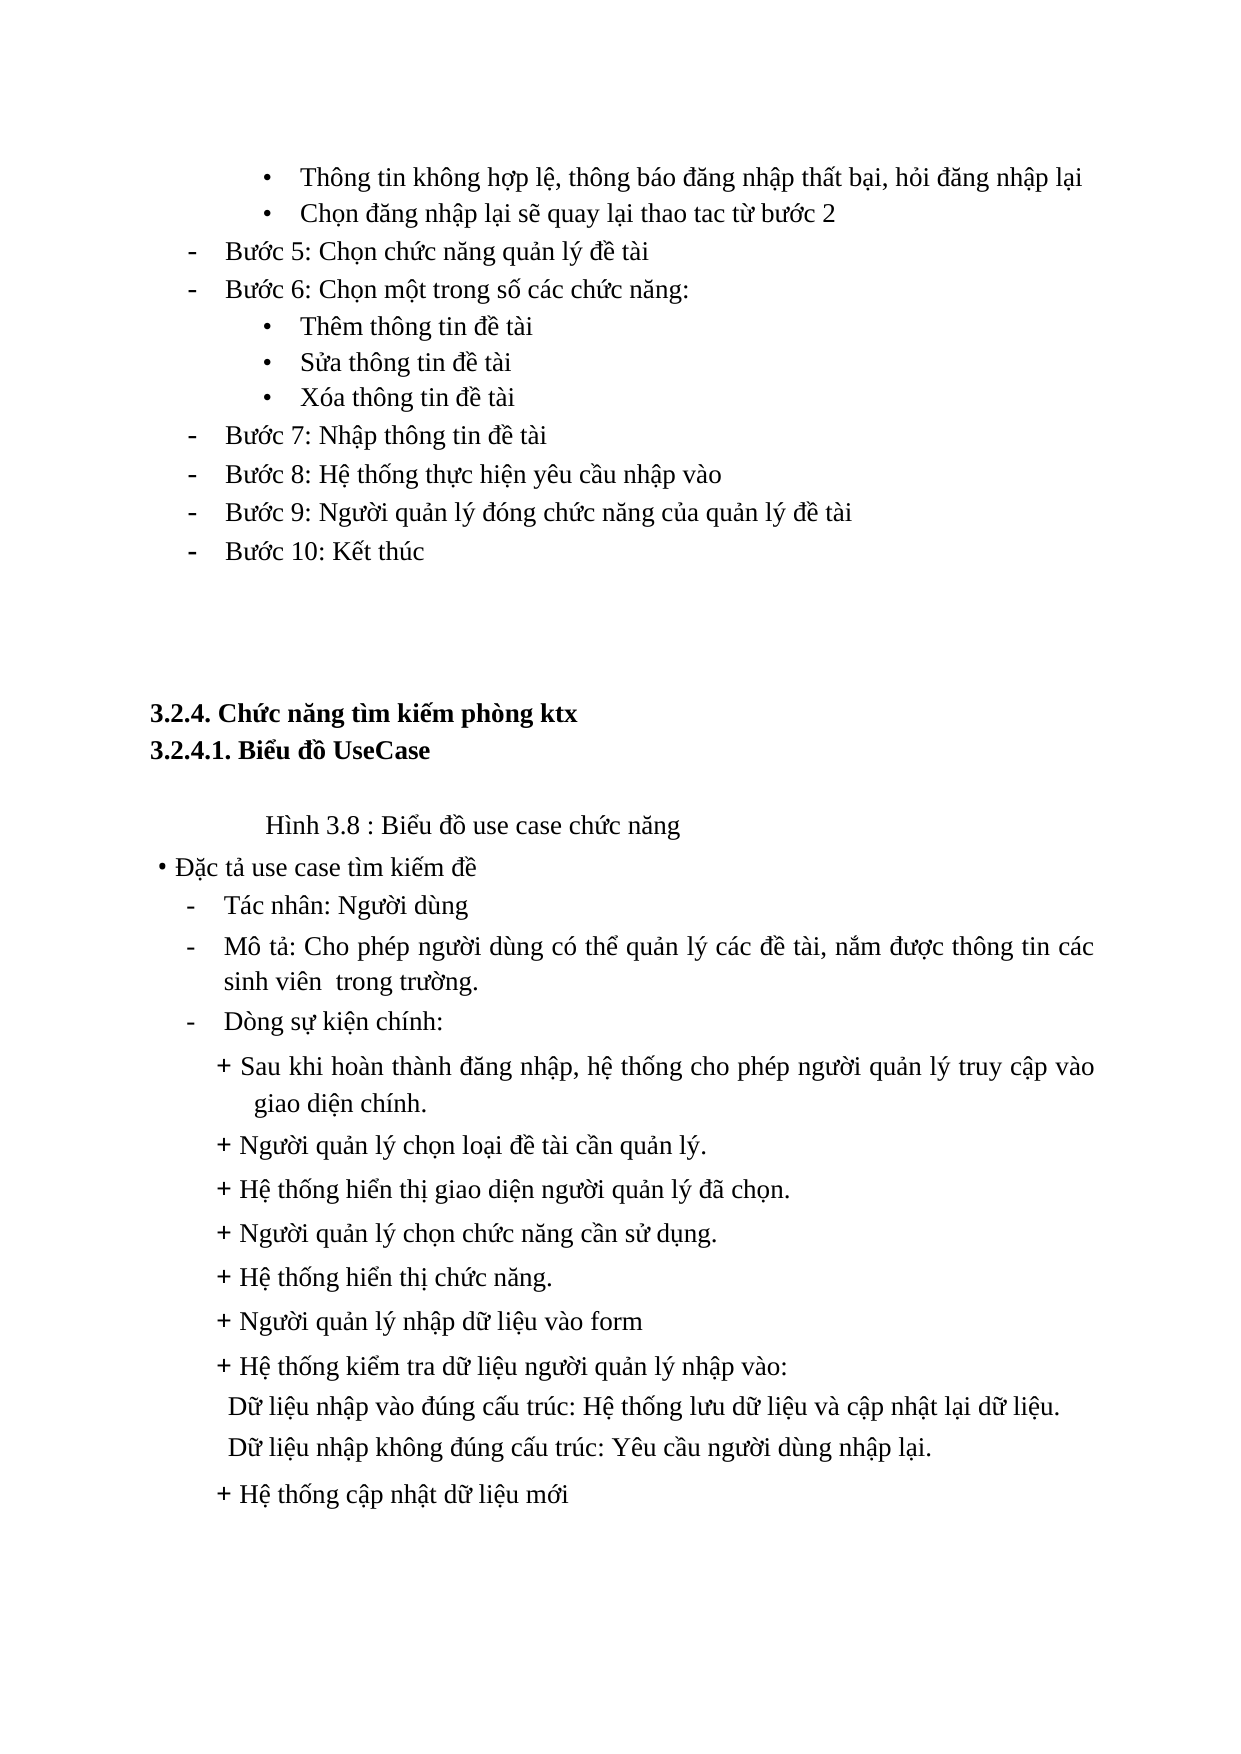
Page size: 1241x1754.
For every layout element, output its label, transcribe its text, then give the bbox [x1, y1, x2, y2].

list Bước 6: Chọn một trong số các chức năng: [187, 271, 1097, 305]
text Dữ liệu nhập không đúng cấu trúc: Yêu cầu người dùng nhập lại. [228, 1431, 1094, 1462]
text Hình 3.8 : Biểu đồ use case chức năng [150, 809, 1097, 841]
list Bước 10: Kết thúc [187, 533, 1097, 566]
list Thông tin không hợp lệ, thông báo đăng nhập thất bại, hỏi đăng nhập lại [262, 161, 1097, 193]
list Dòng sự kiện chính: [186, 1005, 1096, 1036]
list Tác nhân: Người dùng [186, 889, 1096, 920]
text + Hệ thống hiển thị chức năng. [216, 1258, 1096, 1294]
list Mô tả: Cho phép người dùng có thể quản lý các đề tài, nắm được thông tin các sinh viên trong trường. [186, 930, 1096, 996]
list Sửa thông tin đề tài [262, 346, 1097, 377]
text + Người quản lý chọn loại đề tài cần quản lý. [216, 1125, 1096, 1162]
text + Hệ thống hiển thị giao diện người quản lý đã chọn. [216, 1169, 1096, 1206]
text + Hệ thống kiểm tra dữ liệu người quản lý nhập vào: [216, 1346, 1096, 1383]
text + Người quản lý nhập dữ liệu vào form [216, 1302, 1096, 1339]
list Bước 8: Hệ thống thực hiện yêu cầu nhập vào [187, 456, 1097, 489]
text + Hệ thống cập nhật dữ liệu mới [216, 1474, 1096, 1511]
list Bước 9: Người quản lý đóng chức năng của quản lý đề tài [187, 494, 1097, 528]
text + Sau khi hoàn thành đăng nhập, hệ thống cho phép người quản lý truy cập vào giao diện chính. [216, 1047, 1096, 1119]
list Chọn đăng nhập lại sẽ quay lại thao tac từ bước 2 [262, 197, 1097, 228]
list Xóa thông tin đề tài [262, 381, 1097, 413]
text Dữ liệu nhập vào đúng cấu trúc: Hệ thống lưu dữ liệu và cập nhật lại dữ liệu. [228, 1390, 1094, 1421]
list Thêm thông tin đề tài [262, 310, 1097, 341]
text + Người quản lý chọn chức năng cần sử dụng. [216, 1213, 1096, 1250]
text • Đặc tả use case tìm kiếm đề [157, 847, 1096, 884]
list Bước 7: Nhập thông tin đề tài [187, 417, 1097, 451]
list Bước 5: Chọn chức năng quản lý đề tài [187, 233, 1097, 266]
text 3.2.4.1. Biểu đồ UseCase [150, 734, 1097, 765]
text 3.2.4. Chức năng tìm kiếm phòng ktx [150, 697, 1097, 728]
